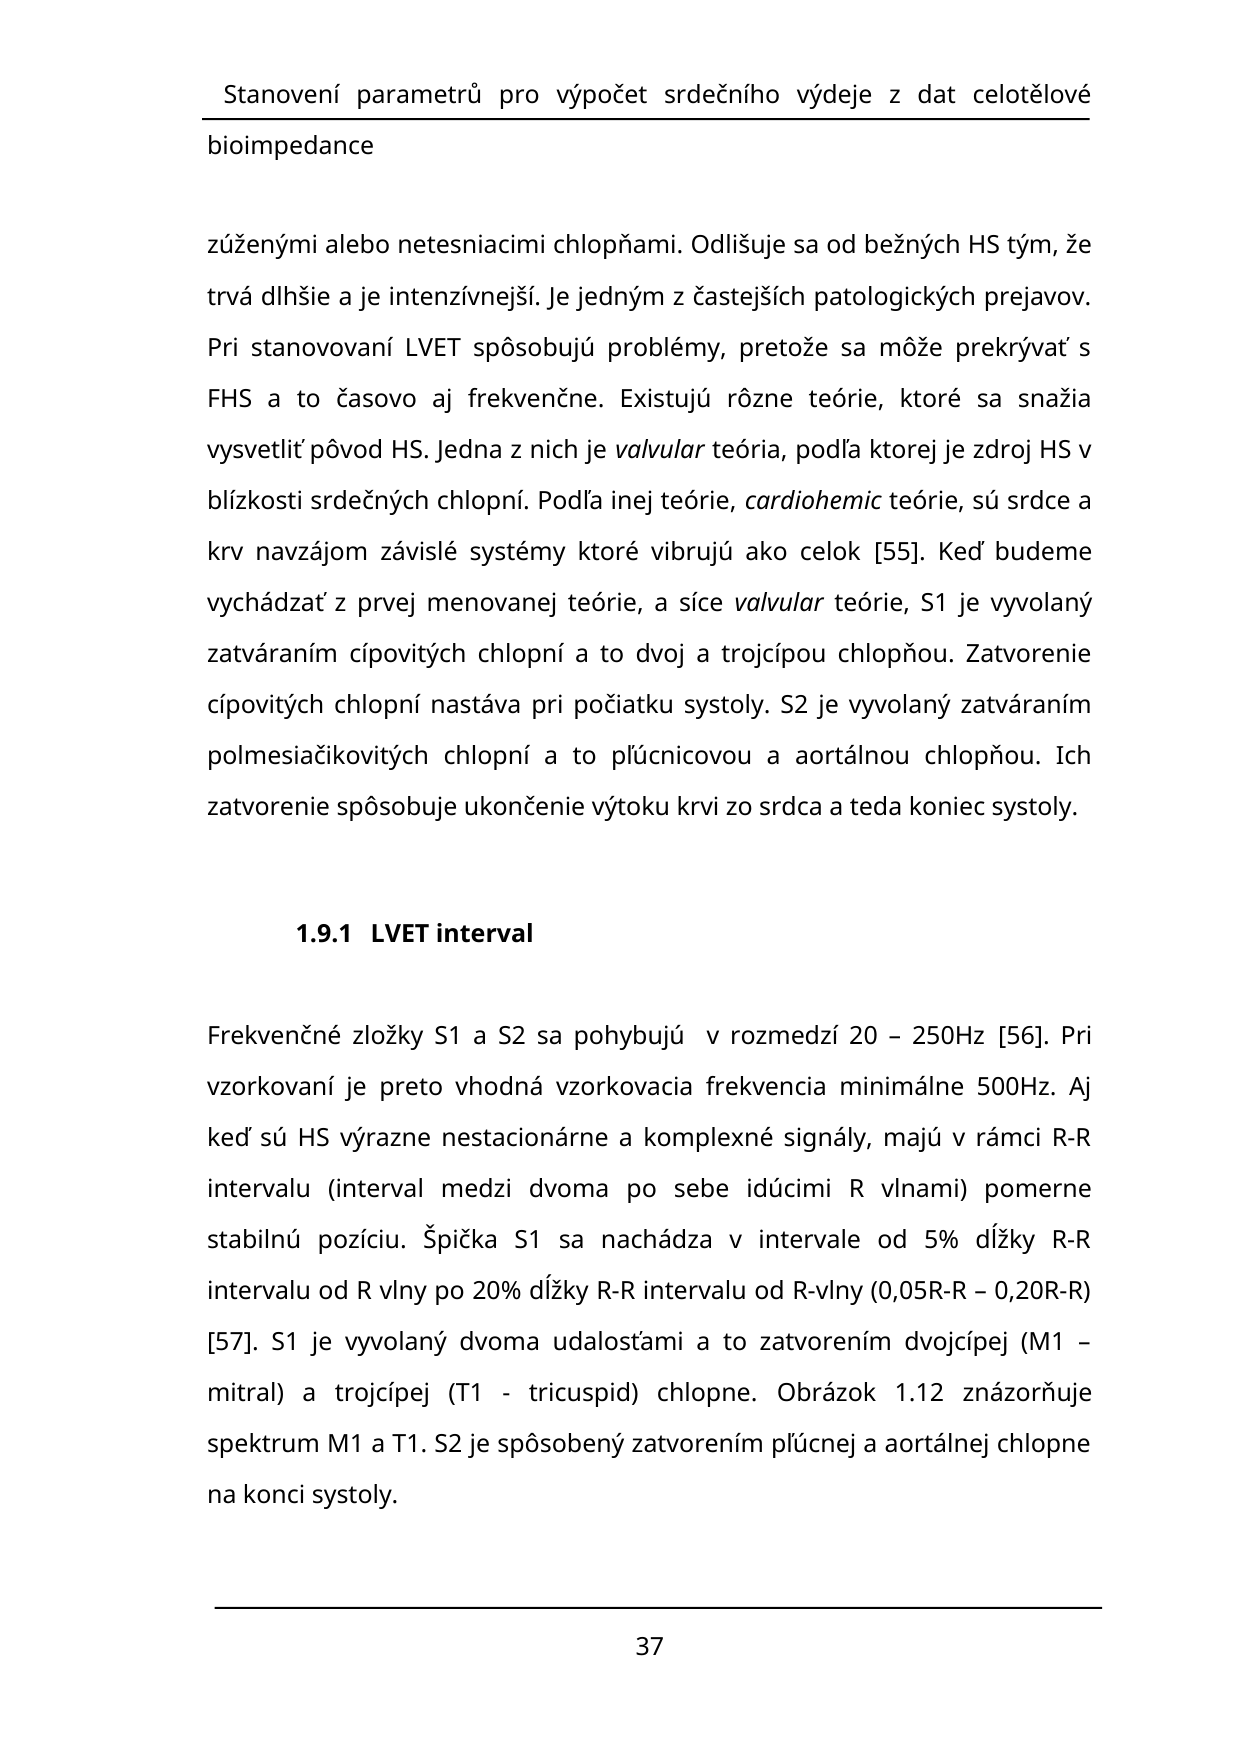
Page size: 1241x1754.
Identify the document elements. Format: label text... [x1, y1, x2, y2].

subtitle LVET interval [295, 916, 1092, 950]
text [207, 227, 1092, 823]
text Frekvenčné zložky S1 a S2 sa pohybujú v rozmedzí 20 – 250Hz [56]. Pri vzorkovaní je preto vhodná vzorkovacia frekvencia minimálne 500Hz. Aj keď sú HS výrazne nestacionárne a komplexné signály, majú v rámci R-R intervalu (interval medzi dvoma po sebe idúcimi R vlnami) pomerne stabilnú pozíciu. Špička S1 sa nachádza v intervale od 5% dĺžky R-R intervalu od R vlny po 20% dĺžky R-R intervalu od R-vlny (0,05R-R – 0,20R-R) [57]. S1 je vyvolaný dvoma udalosťami a to zatvorením dvojcípej (M1 – mitral) a trojcípej (T1 - tricuspid) chlopne. Obrázok 1.12 znázorňuje spektrum M1 a T1. S2 je spôsobený zatvorením pľúcnej a aortálnej chlopne na konci systoly. [207, 1018, 1092, 1511]
